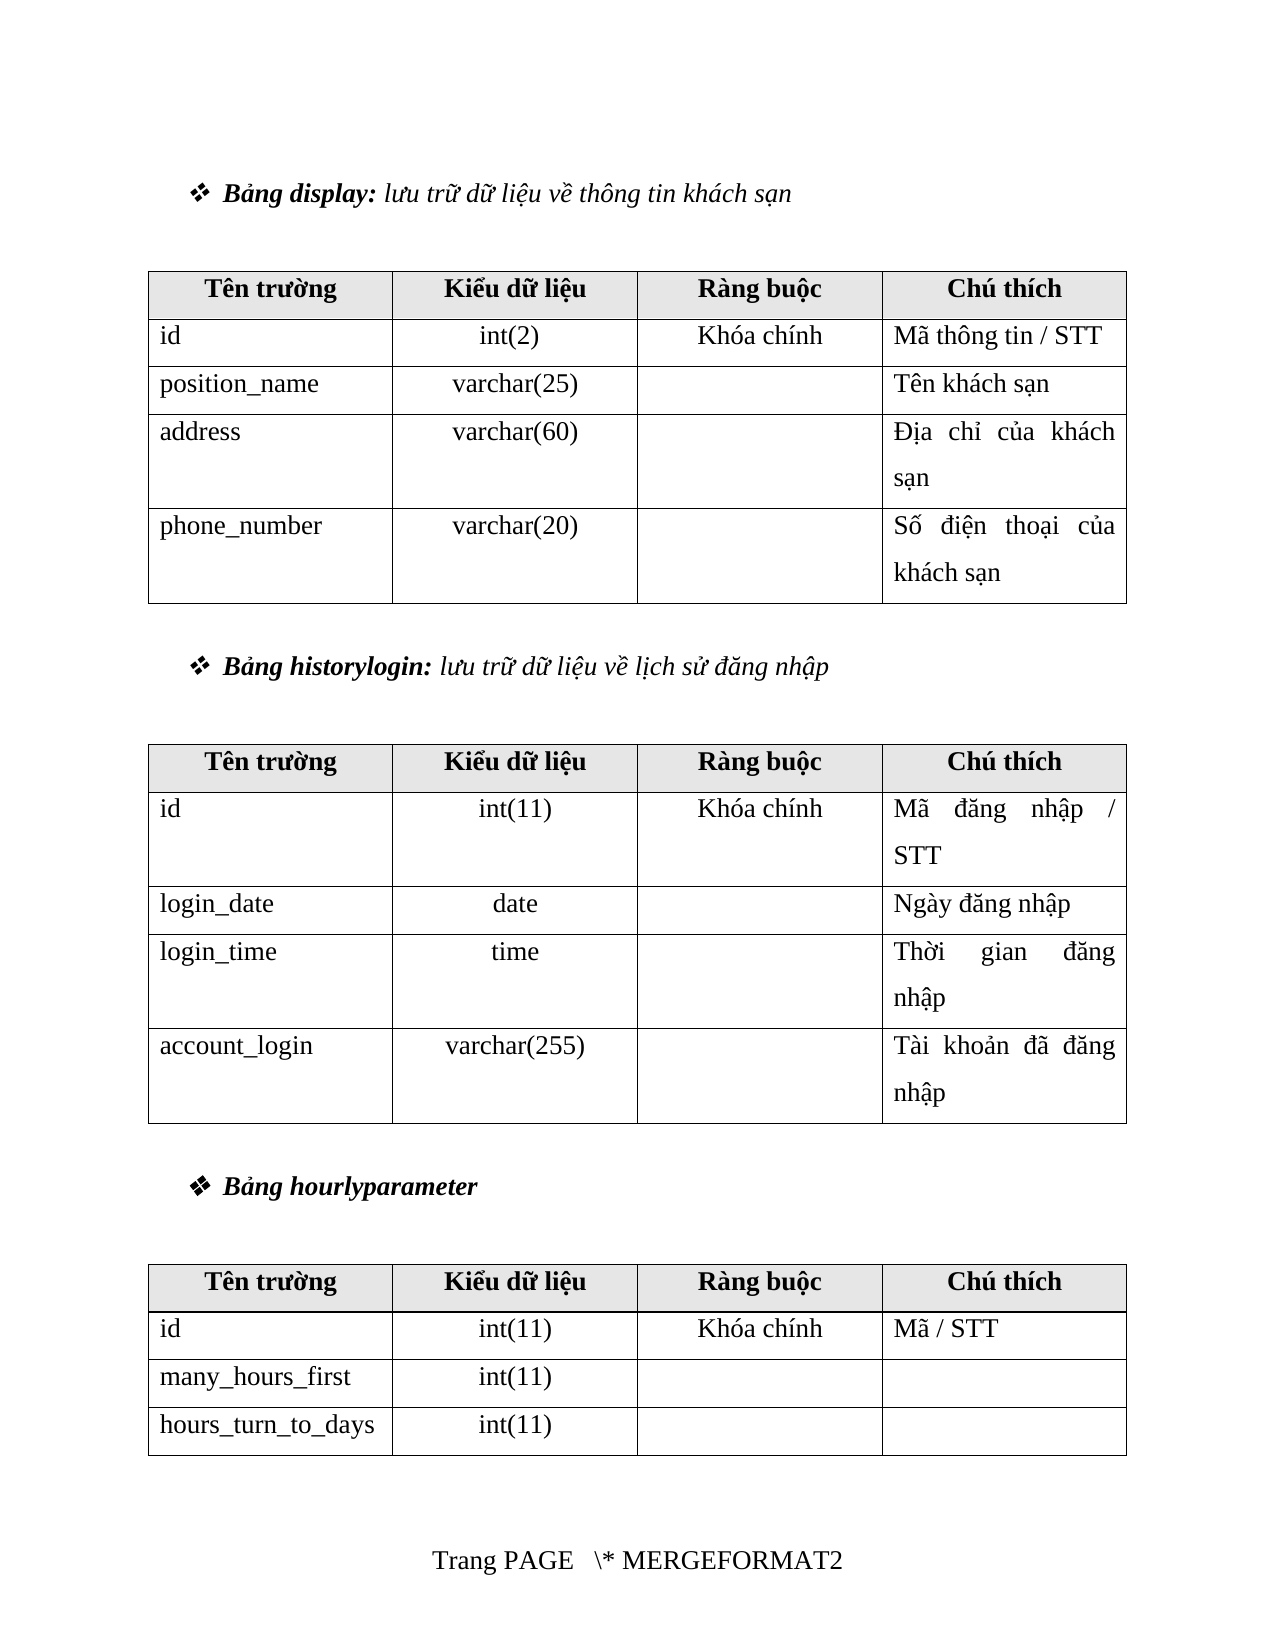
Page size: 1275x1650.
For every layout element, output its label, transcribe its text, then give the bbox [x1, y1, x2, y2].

list Bảng hourlyparameter [185, 1170, 1127, 1201]
table_header Tên trường [149, 1265, 392, 1311]
table_cell hours_turn_to_days [149, 1408, 392, 1454]
table_cell login_time [149, 935, 392, 1028]
table_cell [638, 1360, 882, 1407]
table_cell Tên khách sạn [883, 367, 1126, 414]
table_header Kiểu dữ liệu [393, 272, 637, 318]
table_cell [638, 367, 882, 414]
table_cell Mã đăng nhập / STT [883, 793, 1126, 886]
table_cell [638, 887, 882, 934]
table_header Tên trường [149, 272, 392, 318]
table_cell int(2) [393, 320, 637, 366]
table_cell id [149, 1313, 392, 1359]
table_cell varchar(255) [393, 1029, 637, 1122]
table_cell varchar(60) [393, 415, 637, 508]
list Bảng display: lưu trữ dữ liệu về thông tin khách sạn [185, 177, 1127, 208]
table_cell Khóa chính [638, 320, 882, 366]
table_cell Tài khoản đã đăng nhập [883, 1029, 1126, 1122]
table_cell time [393, 935, 637, 1028]
table_cell Khóa chính [638, 793, 882, 886]
table_cell Khóa chính [638, 1313, 882, 1359]
table_cell varchar(20) [393, 509, 637, 603]
table_header Kiểu dữ liệu [393, 1265, 637, 1311]
table_cell position_name [149, 367, 392, 414]
table_cell [638, 935, 882, 1028]
table_cell phone_number [149, 509, 392, 603]
table_cell Số điện thoại của khách sạn [883, 509, 1126, 603]
table_cell [638, 415, 882, 508]
table_cell int(11) [393, 1408, 637, 1454]
table_cell [638, 509, 882, 603]
table_cell [638, 1408, 882, 1454]
table_header Chú thích [883, 272, 1126, 318]
table_header Ràng buộc [638, 272, 882, 318]
table_cell int(11) [393, 793, 637, 886]
table_cell id [149, 320, 392, 366]
table_cell [638, 1029, 882, 1122]
table_cell [883, 1408, 1126, 1454]
table_cell varchar(25) [393, 367, 637, 414]
table_header Ràng buộc [638, 745, 882, 792]
table_cell Thời gian đăng nhập [883, 935, 1126, 1028]
table_cell login_date [149, 887, 392, 934]
table_cell int(11) [393, 1360, 637, 1407]
table_header Chú thích [883, 1265, 1126, 1311]
table_cell many_hours_first [149, 1360, 392, 1407]
table_cell [883, 1360, 1126, 1407]
table_cell int(11) [393, 1313, 637, 1359]
table_cell date [393, 887, 637, 934]
table_header Tên trường [149, 745, 392, 792]
table_cell Ngày đăng nhập [883, 887, 1126, 934]
table_cell Mã thông tin / STT [883, 320, 1126, 366]
table_cell id [149, 793, 392, 886]
table_cell address [149, 415, 392, 508]
table_cell Mã / STT [883, 1313, 1126, 1359]
table_cell Địa chỉ của khách sạn [883, 415, 1126, 508]
table_cell account_login [149, 1029, 392, 1122]
table_header Kiểu dữ liệu [393, 745, 637, 792]
table_header Chú thích [883, 745, 1126, 792]
table_header Ràng buộc [638, 1265, 882, 1311]
list Bảng historylogin: lưu trữ dữ liệu về lịch sử đăng nhập [185, 650, 1127, 682]
